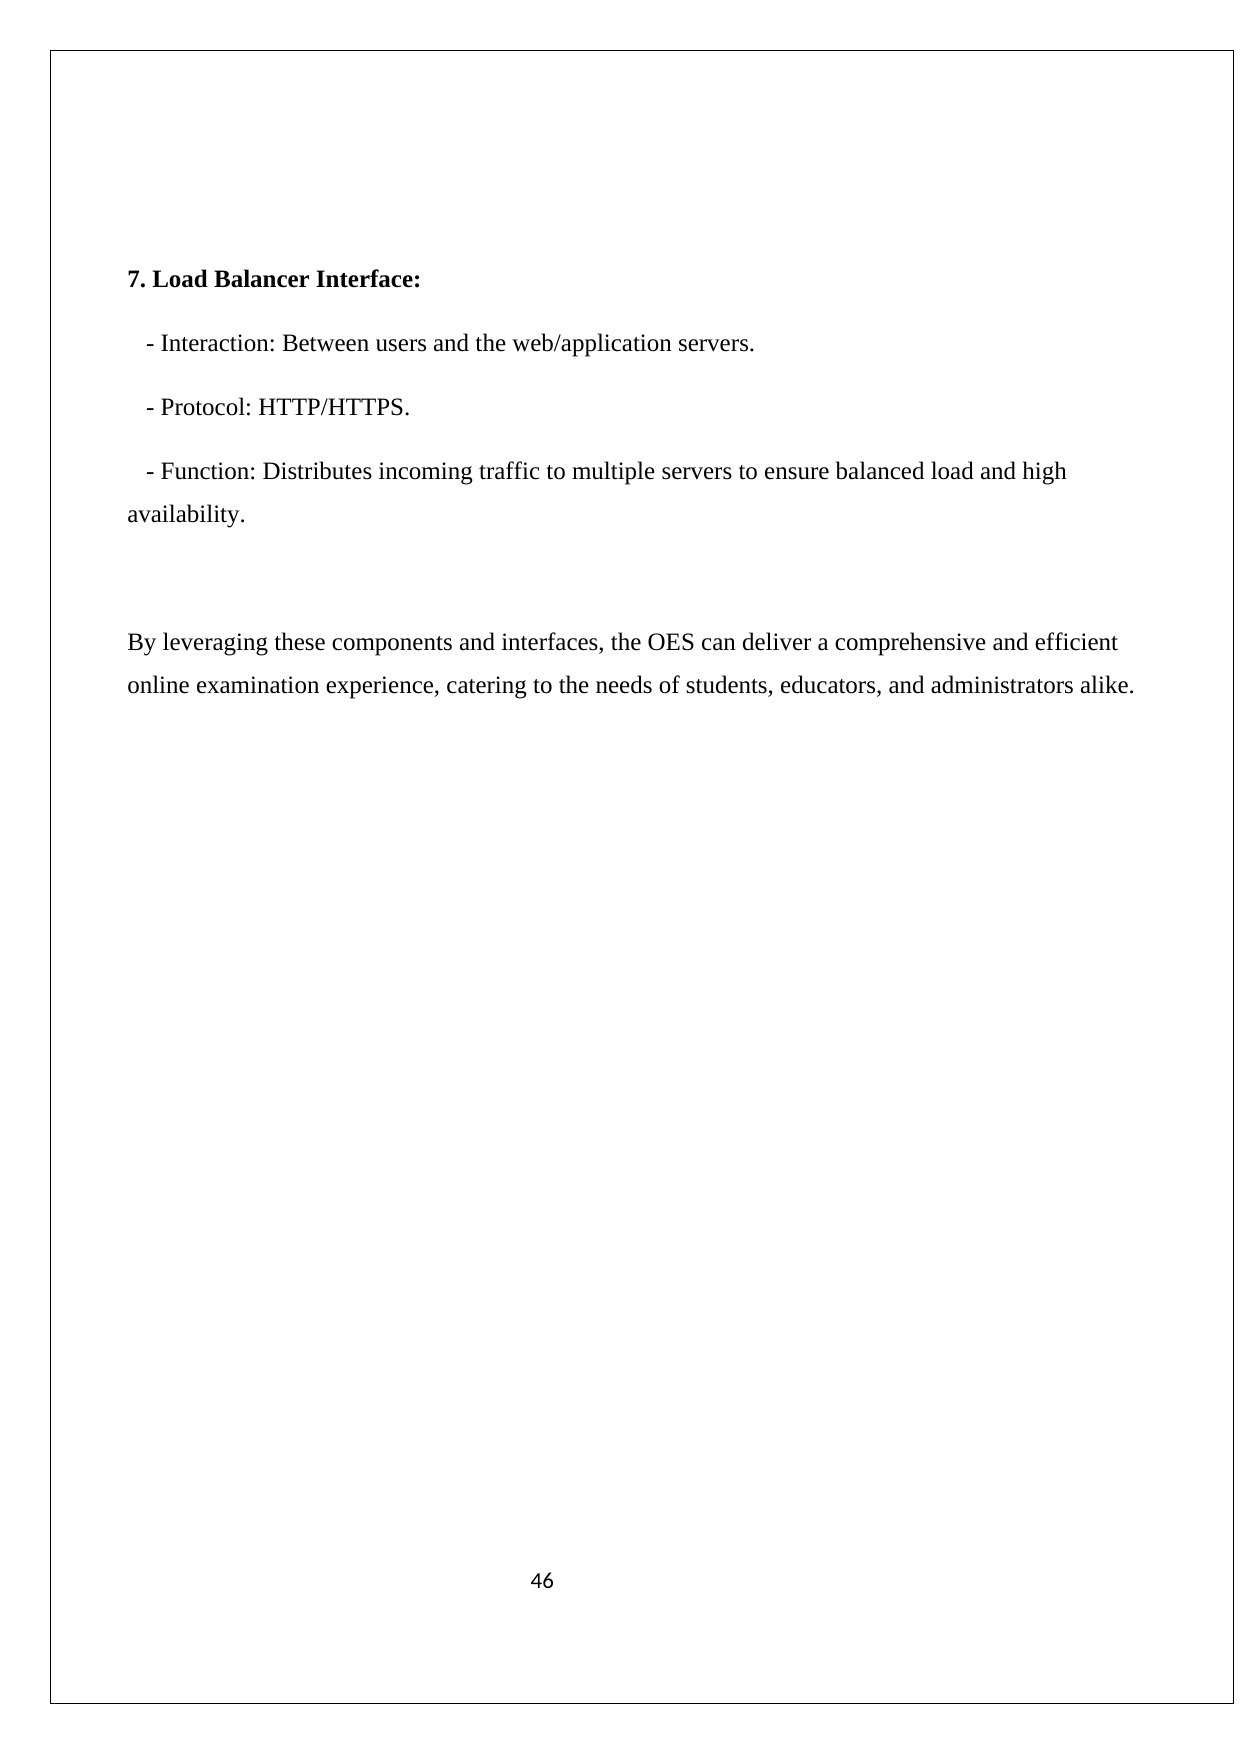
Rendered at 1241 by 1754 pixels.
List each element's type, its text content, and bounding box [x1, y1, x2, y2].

text - Interaction: Between users and the web/application servers. [127, 328, 1139, 357]
text 7. Load Balancer Interface: [127, 264, 1139, 293]
text - Function: Distributes incoming traffic to multiple servers to ensure balanced load and high availability. [127, 456, 1139, 528]
text By leveraging these components and interfaces, the OES can deliver a comprehensive and efficient online examination experience, catering to the needs of students, educators, and administrators alike. [127, 627, 1139, 742]
text - Protocol: HTTP/HTTPS. [127, 392, 1139, 421]
